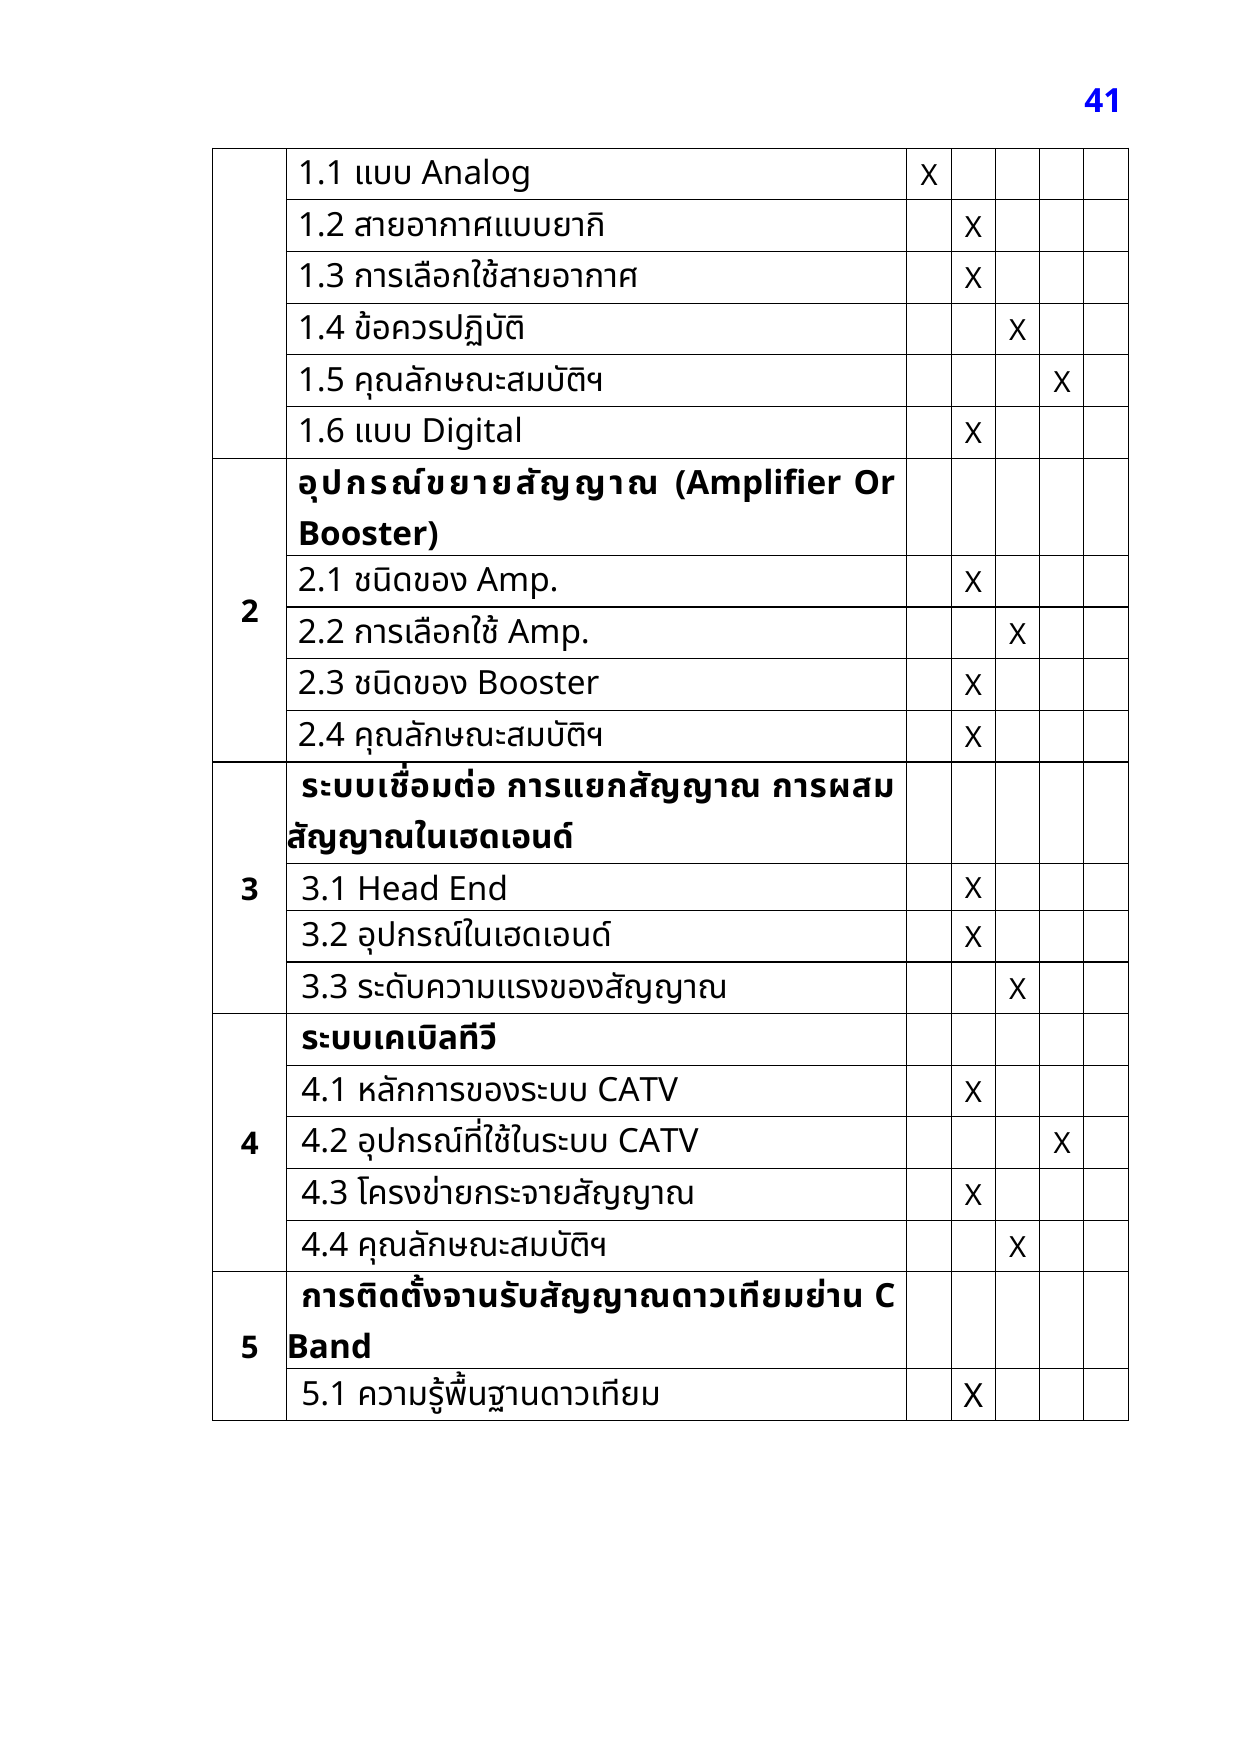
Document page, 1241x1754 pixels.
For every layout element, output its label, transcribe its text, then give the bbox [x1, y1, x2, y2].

table_cell ระบบเชื่อมต่อ การแยกสัญญาณ การผสมสัญญาณในเฮดเอนด์ [287, 763, 906, 863]
table_cell X [1040, 355, 1083, 406]
table_cell [996, 1066, 1039, 1116]
table_cell 1.1 แบบ Analog [287, 149, 906, 199]
table_cell X [1040, 1117, 1083, 1168]
table_cell [907, 304, 951, 354]
table_cell [996, 407, 1039, 458]
table_cell X [952, 659, 995, 710]
table_cell X [996, 963, 1039, 1013]
table_cell [1040, 1221, 1083, 1271]
table_cell [1084, 459, 1128, 555]
table_cell [907, 355, 951, 406]
table_cell 4.2 อุปกรณ์ที่ใช้ในระบบ CATV [287, 1117, 906, 1168]
table_cell [907, 963, 951, 1013]
table_cell [952, 1272, 995, 1368]
table_cell [952, 608, 995, 658]
table_cell [1084, 355, 1128, 406]
table_cell [907, 252, 951, 303]
table_cell [1040, 459, 1083, 555]
table_cell 2.3 ชนิดของ Booster [287, 659, 906, 710]
table_cell 1.5 คุณลักษณะสมบัติฯ [287, 355, 906, 406]
table_cell [1084, 659, 1128, 710]
table_cell [1040, 711, 1083, 761]
table_cell [1084, 1066, 1128, 1116]
table_cell [996, 1169, 1039, 1219]
table_cell X [952, 864, 995, 910]
table_cell X [952, 1169, 995, 1219]
table_cell X [952, 407, 995, 458]
table_cell [1084, 200, 1128, 251]
table_cell X [996, 1221, 1039, 1271]
table_cell [952, 1221, 995, 1271]
table_cell 4.4 คุณลักษณะสมบัติฯ [287, 1221, 906, 1271]
table_cell 4 [213, 1014, 286, 1271]
table_cell อุปกรณ์ขยายสัญญาณ (Amplifier Or Booster) [287, 459, 906, 555]
table_cell [952, 459, 995, 555]
table_cell [1040, 149, 1083, 199]
table_cell [952, 963, 995, 1013]
table_cell X [952, 1369, 995, 1420]
table_cell [1084, 1014, 1128, 1064]
table_cell [996, 1369, 1039, 1420]
table_cell [996, 1117, 1039, 1168]
table_cell [996, 200, 1039, 251]
table_cell [907, 1066, 951, 1116]
table_cell [907, 200, 951, 251]
table_cell 1.2 สายอากาศแบบยากิ [287, 200, 906, 251]
table_cell [996, 149, 1039, 199]
table_cell 1 [213, 149, 286, 458]
table_cell X [952, 911, 995, 961]
table_cell [1040, 911, 1083, 961]
table_cell 5.1 ความรู้พื้นฐานดาวเทียม [287, 1369, 906, 1420]
table_cell [1040, 304, 1083, 354]
table_cell [1040, 200, 1083, 251]
table_cell [1084, 911, 1128, 961]
table_cell [996, 711, 1039, 761]
table_cell [1040, 608, 1083, 658]
table_cell [996, 659, 1039, 710]
table_cell [907, 763, 951, 863]
table_cell [1084, 1272, 1128, 1368]
table_cell [1084, 963, 1128, 1013]
table_cell 3.3 ระดับความแรงของสัญญาณ [287, 963, 906, 1013]
table_cell [952, 149, 995, 199]
table_cell X [952, 711, 995, 761]
table_cell [1040, 1066, 1083, 1116]
table_cell [907, 608, 951, 658]
table_cell [996, 1014, 1039, 1064]
table_cell 3.2 อุปกรณ์ในเฮดเอนด์ [287, 911, 906, 961]
table_cell [952, 1117, 995, 1168]
table_cell 2.4 คุณลักษณะสมบัติฯ [287, 711, 906, 761]
table_cell [907, 711, 951, 761]
table_cell [1084, 252, 1128, 303]
table_cell 4.3 โครงข่ายกระจายสัญญาณ [287, 1169, 906, 1219]
table_cell X [952, 252, 995, 303]
table_cell [1084, 1117, 1128, 1168]
table_cell [907, 459, 951, 555]
table_cell 1.4 ข้อควรปฏิบัติ [287, 304, 906, 354]
table_cell [1040, 659, 1083, 710]
table_cell [1084, 608, 1128, 658]
table_cell X [996, 608, 1039, 658]
table_cell ระบบเคเบิลทีวี [287, 1014, 906, 1064]
table_cell [1040, 1272, 1083, 1368]
table_cell [952, 763, 995, 863]
table_cell [1084, 763, 1128, 863]
table_cell [1084, 711, 1128, 761]
table_cell [1084, 304, 1128, 354]
table_cell 2.1 ชนิดของ Amp. [287, 556, 906, 606]
table_cell การติดตั้งจานรับสัญญาณดาวเทียมย่าน C Band [287, 1272, 906, 1368]
table_cell [907, 864, 951, 910]
table_cell [1084, 556, 1128, 606]
table_cell 4.1 หลักการของระบบ CATV [287, 1066, 906, 1116]
table_cell X [996, 304, 1039, 354]
table_cell [1084, 1169, 1128, 1219]
table_cell 1.3 การเลือกใช้สายอากาศ [287, 252, 906, 303]
table_cell X [952, 1066, 995, 1116]
table_cell [996, 763, 1039, 863]
table_cell [907, 1221, 951, 1271]
table_cell [1084, 1369, 1128, 1420]
table_cell [996, 864, 1039, 910]
table_cell [907, 911, 951, 961]
table_cell [1084, 407, 1128, 458]
table_cell [1040, 1014, 1083, 1064]
table_cell [996, 911, 1039, 961]
table_cell X [907, 149, 951, 199]
table_cell [1040, 763, 1083, 863]
table_cell X [952, 556, 995, 606]
table_cell [907, 1169, 951, 1219]
table_cell [996, 459, 1039, 555]
table_cell [907, 556, 951, 606]
table_cell [1084, 1221, 1128, 1271]
table_cell [1040, 252, 1083, 303]
table_cell [1040, 556, 1083, 606]
table_cell [907, 1369, 951, 1420]
table_cell 2.2 การเลือกใช้ Amp. [287, 608, 906, 658]
table_cell X [952, 200, 995, 251]
table_cell [1084, 864, 1128, 910]
table_cell [1040, 864, 1083, 910]
table_cell [952, 355, 995, 406]
table_cell [907, 407, 951, 458]
table_cell [1084, 149, 1128, 199]
table_cell 1.6 แบบ Digital [287, 407, 906, 458]
table_cell [996, 556, 1039, 606]
table_cell [952, 1014, 995, 1064]
table_cell [996, 355, 1039, 406]
table_cell [1040, 1169, 1083, 1219]
table_cell 2 [213, 459, 286, 761]
table_cell 5 [213, 1272, 286, 1420]
table_cell [907, 659, 951, 710]
table_cell [996, 1272, 1039, 1368]
table_cell [1040, 407, 1083, 458]
table_cell [907, 1014, 951, 1064]
table_cell [907, 1272, 951, 1368]
table_cell [1040, 1369, 1083, 1420]
table_cell [907, 1117, 951, 1168]
table_cell [952, 304, 995, 354]
table_cell 3.1 Head End [287, 864, 906, 910]
table_cell [996, 252, 1039, 303]
table_cell [1040, 963, 1083, 1013]
table_cell 3 [213, 763, 286, 1013]
